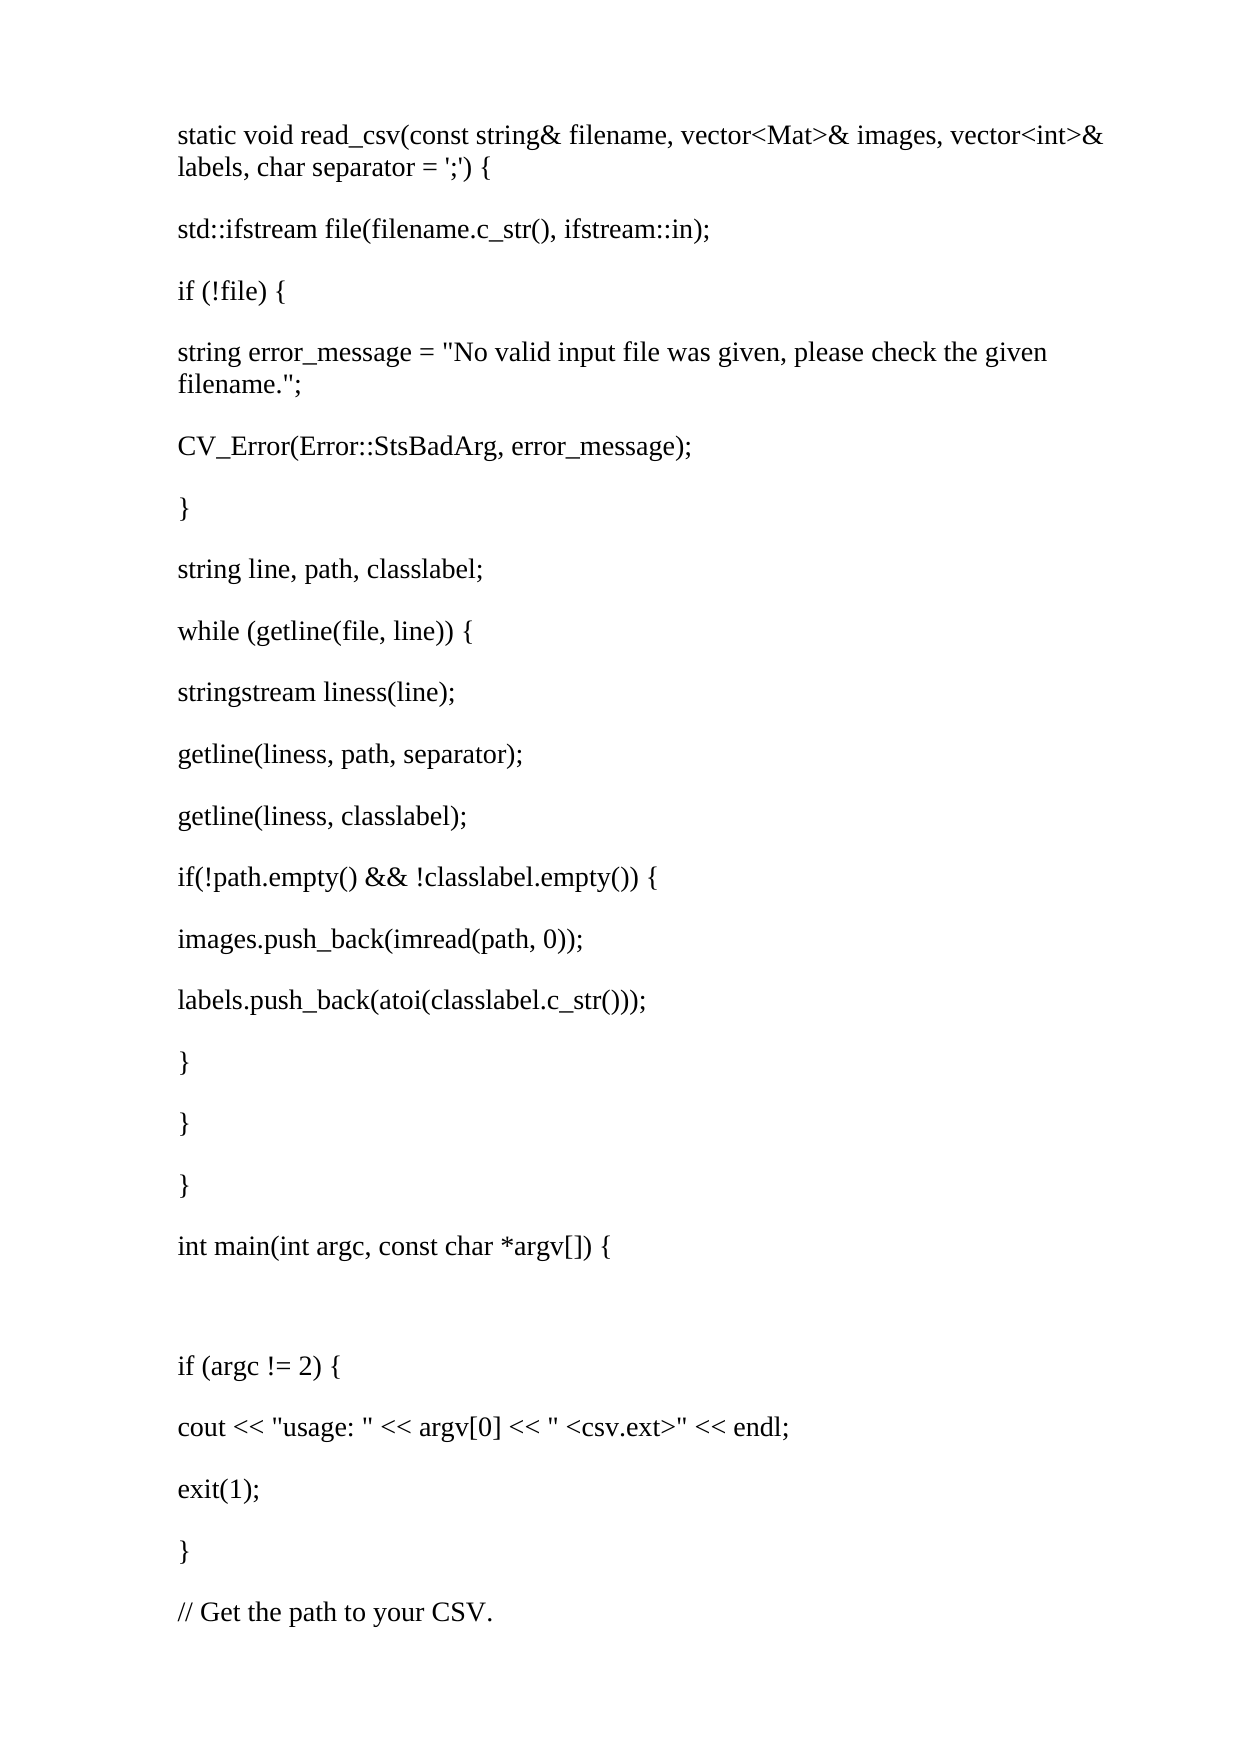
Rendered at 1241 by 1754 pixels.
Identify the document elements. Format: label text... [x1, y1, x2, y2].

text images.push_back(imread(path, 0)); [177, 922, 1152, 954]
text if(!path.empty() && !classlabel.empty()) { [177, 860, 1152, 892]
text getline(liness, classlabel); [177, 798, 1152, 831]
text } [177, 1168, 1152, 1200]
text cout << "usage: " << argv[0] << " <csv.ext>" << endl; [177, 1411, 1152, 1443]
text std::ifstream file(filename.c_str(), ifstream::in); [177, 212, 1152, 244]
text exit(1); [177, 1472, 1152, 1504]
text stringstream liness(line); [177, 675, 1152, 708]
text labels.push_back(atoi(classlabel.c_str())); [177, 983, 1152, 1016]
text } [177, 1045, 1152, 1077]
text string line, path, classlabel; [177, 552, 1152, 585]
text CV_Error(Error::StsBadArg, error_message); [177, 429, 1152, 462]
text } [177, 491, 1152, 523]
text if (!file) { [177, 274, 1152, 306]
text // Get the path to your CSV. [177, 1595, 1152, 1628]
text } [177, 1534, 1152, 1566]
text } [177, 1106, 1152, 1139]
text getline(liness, path, separator); [177, 737, 1152, 769]
text if (argc != 2) { [177, 1349, 1152, 1381]
text string error_message = "No valid input file was given, please check the given filename."; [177, 335, 1152, 400]
text while (getline(file, line)) { [177, 614, 1152, 646]
text static void read_csv(const string& filename, vector<Mat>& images, vector<int>& labels, char separator = ';') { [177, 118, 1152, 183]
text int main(int argc, const char *argv[]) { [177, 1229, 1152, 1262]
